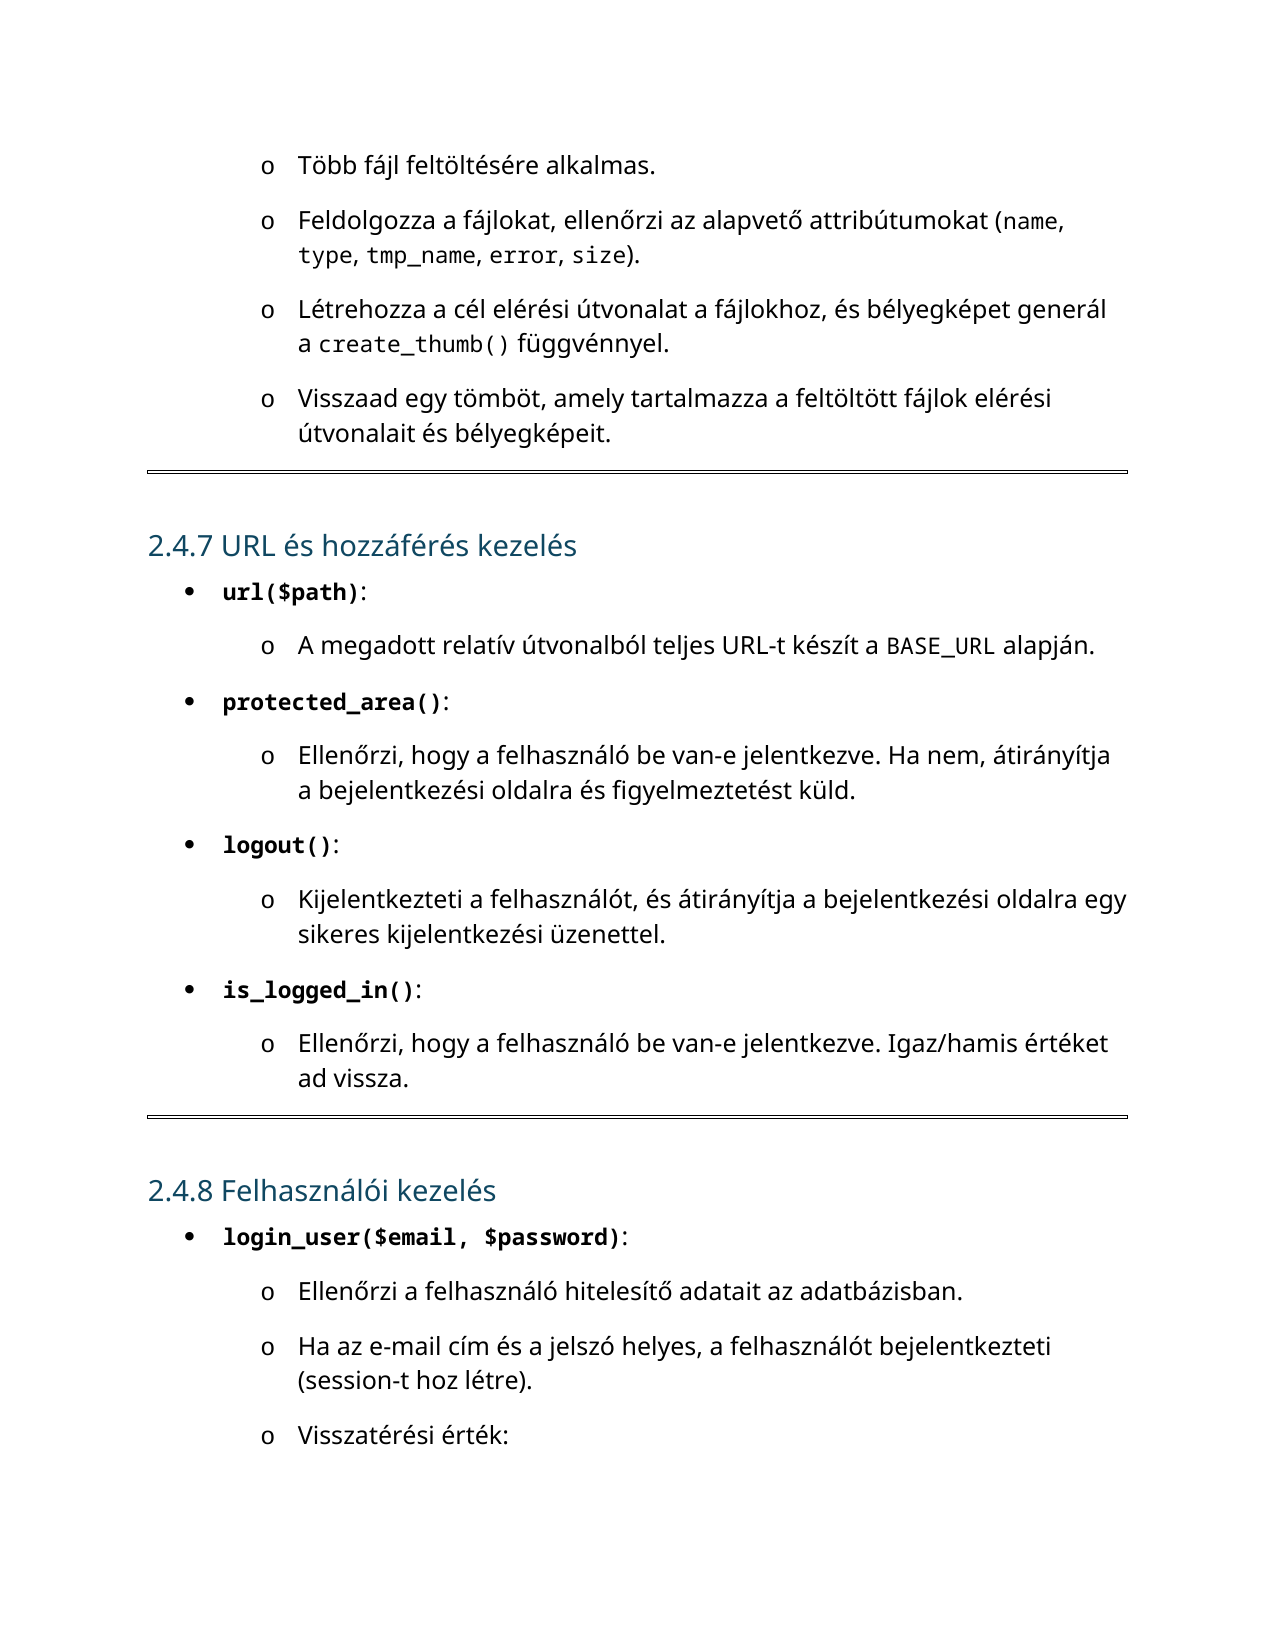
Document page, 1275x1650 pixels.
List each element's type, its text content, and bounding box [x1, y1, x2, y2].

list Ellenőrzi, hogy a felhasználó be van-e jelentkezve. Ha nem, átirányítja a bejelentkezési oldalra és figyelmeztetést küld. [260, 738, 1127, 806]
list Létrehozza a cél elérési útvonalat a fájlokhoz, és bélyegképet generál a create_thumb() függvénnyel. [260, 292, 1127, 360]
list Ellenőrzi a felhasználó hitelesítő adatait az adatbázisban. [260, 1273, 1127, 1307]
list Ha az e-mail cím és a jelszó helyes, a felhasználót bejelentkezteti (session-t hoz létre). [260, 1328, 1127, 1397]
list Feldolgozza a fájlokat, ellenőrzi az alapvető attribútumokat (name, type, tmp_name, error, size). [260, 203, 1127, 271]
list logout(): [185, 827, 1127, 861]
list protected_area(): [185, 683, 1127, 717]
list url($path): [185, 573, 1127, 607]
list Több fájl feltöltésére alkalmas. [260, 148, 1127, 182]
subtitle 2.4.8 Felhasználói kezelés [148, 1170, 1127, 1210]
subtitle 2.4.7 URL és hozzáférés kezelés [148, 525, 1127, 565]
list Visszatérési érték: [260, 1417, 1127, 1452]
list Ellenőrzi, hogy a felhasználó be van-e jelentkezve. Igaz/hamis értéket ad vissza. [260, 1026, 1127, 1094]
list is_logged_in(): [185, 971, 1127, 1005]
list Visszaad egy tömböt, amely tartalmazza a feltöltött fájlok elérési útvonalait és bélyegképeit. [260, 381, 1127, 449]
list Kijelentkezteti a felhasználót, és átirányítja a bejelentkezési oldalra egy sikeres kijelentkezési üzenettel. [260, 882, 1127, 950]
list A megadott relatív útvonalból teljes URL-t készít a BASE_URL alapján. [260, 628, 1127, 662]
list login_user($email, $password): [185, 1218, 1127, 1252]
